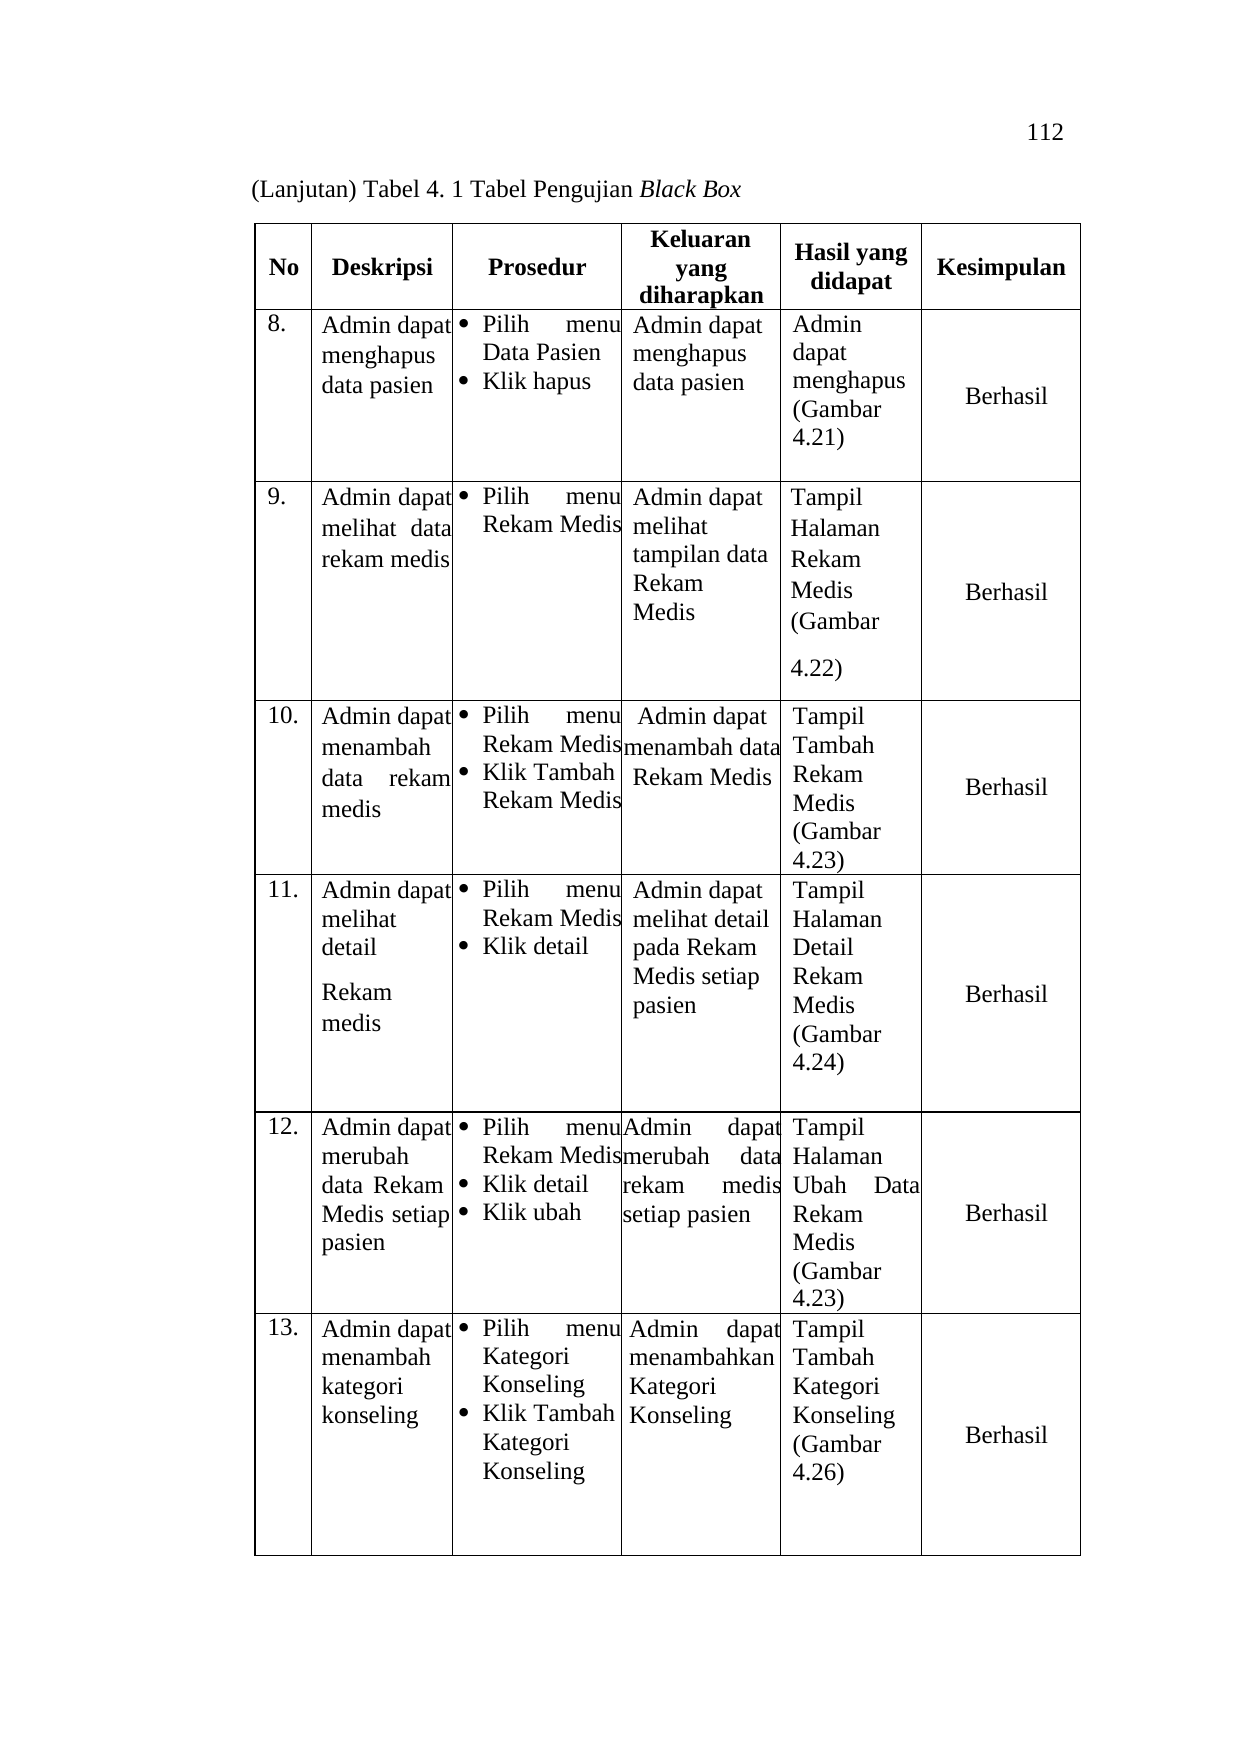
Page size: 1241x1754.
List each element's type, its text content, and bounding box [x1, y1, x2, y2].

table_header No [256, 224, 311, 309]
text (Lanjutan) Tabel 4. 1 Tabel Pengujian Black Box [251, 174, 1111, 203]
table_cell Tampil Halaman Rekam Medis (Gambar 4.22) [781, 482, 921, 700]
table_header Kesimpulan [922, 224, 1080, 309]
table_cell Berhasil [922, 482, 1080, 700]
table_header Deskripsi [312, 224, 452, 309]
table_cell Admin dapat merubah data rekam medis setiap pasien [622, 1113, 780, 1313]
table_cell Berhasil [922, 1314, 1080, 1555]
table_cell Berhasil [922, 875, 1080, 1111]
table_cell Pilih menu Rekam Medis Klik detail [453, 875, 621, 1111]
table_cell Admin dapat melihat tampilan data Rekam Medis [622, 482, 780, 700]
table_cell Berhasil [922, 1113, 1080, 1313]
table_cell Tampil Halaman Ubah Data Rekam Medis (Gambar 4.23) [781, 1113, 921, 1313]
table_cell 12. [256, 1113, 311, 1313]
table_cell Admin dapat melihat detail pada Rekam Medis setiap pasien [622, 875, 780, 1111]
table_cell 8. [256, 310, 311, 481]
table_header Hasil yang didapat [781, 224, 921, 309]
table_cell Berhasil [922, 701, 1080, 874]
table_cell Admin dapat menghapus data pasien [312, 310, 452, 481]
table_cell Admin dapat menambah kategori konseling [312, 1314, 452, 1555]
table_cell Tampil Tambah Kategori Konseling (Gambar 4.26) [781, 1314, 921, 1555]
table_cell Admin dapat menghapus (Gambar 4.21) [781, 310, 921, 481]
table_cell Berhasil [922, 310, 1080, 481]
table_header Keluaran yang diharapkan [622, 224, 780, 309]
table_header Prosedur [453, 224, 621, 309]
table_cell 11. [256, 875, 311, 1111]
table_cell Admin dapat menghapus data pasien [622, 310, 780, 481]
table_cell Pilih menu Rekam Medis Klik Tambah Rekam Medis [453, 701, 621, 874]
table_cell 10. [256, 701, 311, 874]
table_cell 13. [256, 1314, 311, 1555]
table_cell Pilih menu Rekam Medis [453, 482, 621, 700]
table_cell Admin dapat melihat data rekam medis [312, 482, 452, 700]
table_cell 9. [256, 482, 311, 700]
table_cell Pilih menu Rekam Medis Klik detail Klik ubah [453, 1113, 621, 1313]
table_cell Admin dapat menambahkan Kategori Konseling [622, 1314, 780, 1555]
table_cell Admin dapat merubah data Rekam Medis setiap pasien [312, 1113, 452, 1313]
table_cell Tampil Halaman Detail Rekam Medis (Gambar 4.24) [781, 875, 921, 1111]
table_cell Admin dapat menambah data rekam medis [312, 701, 452, 874]
table_cell Pilih menu Kategori Konseling Klik Tambah Kategori Konseling [453, 1314, 621, 1555]
table_cell Admin dapat menambah data Rekam Medis [622, 701, 780, 874]
table_cell Tampil Tambah Rekam Medis (Gambar 4.23) [781, 701, 921, 874]
table_cell Pilih menu Data Pasien Klik hapus [453, 310, 621, 481]
table_cell Admin dapat melihat detail Rekam medis [312, 875, 452, 1111]
